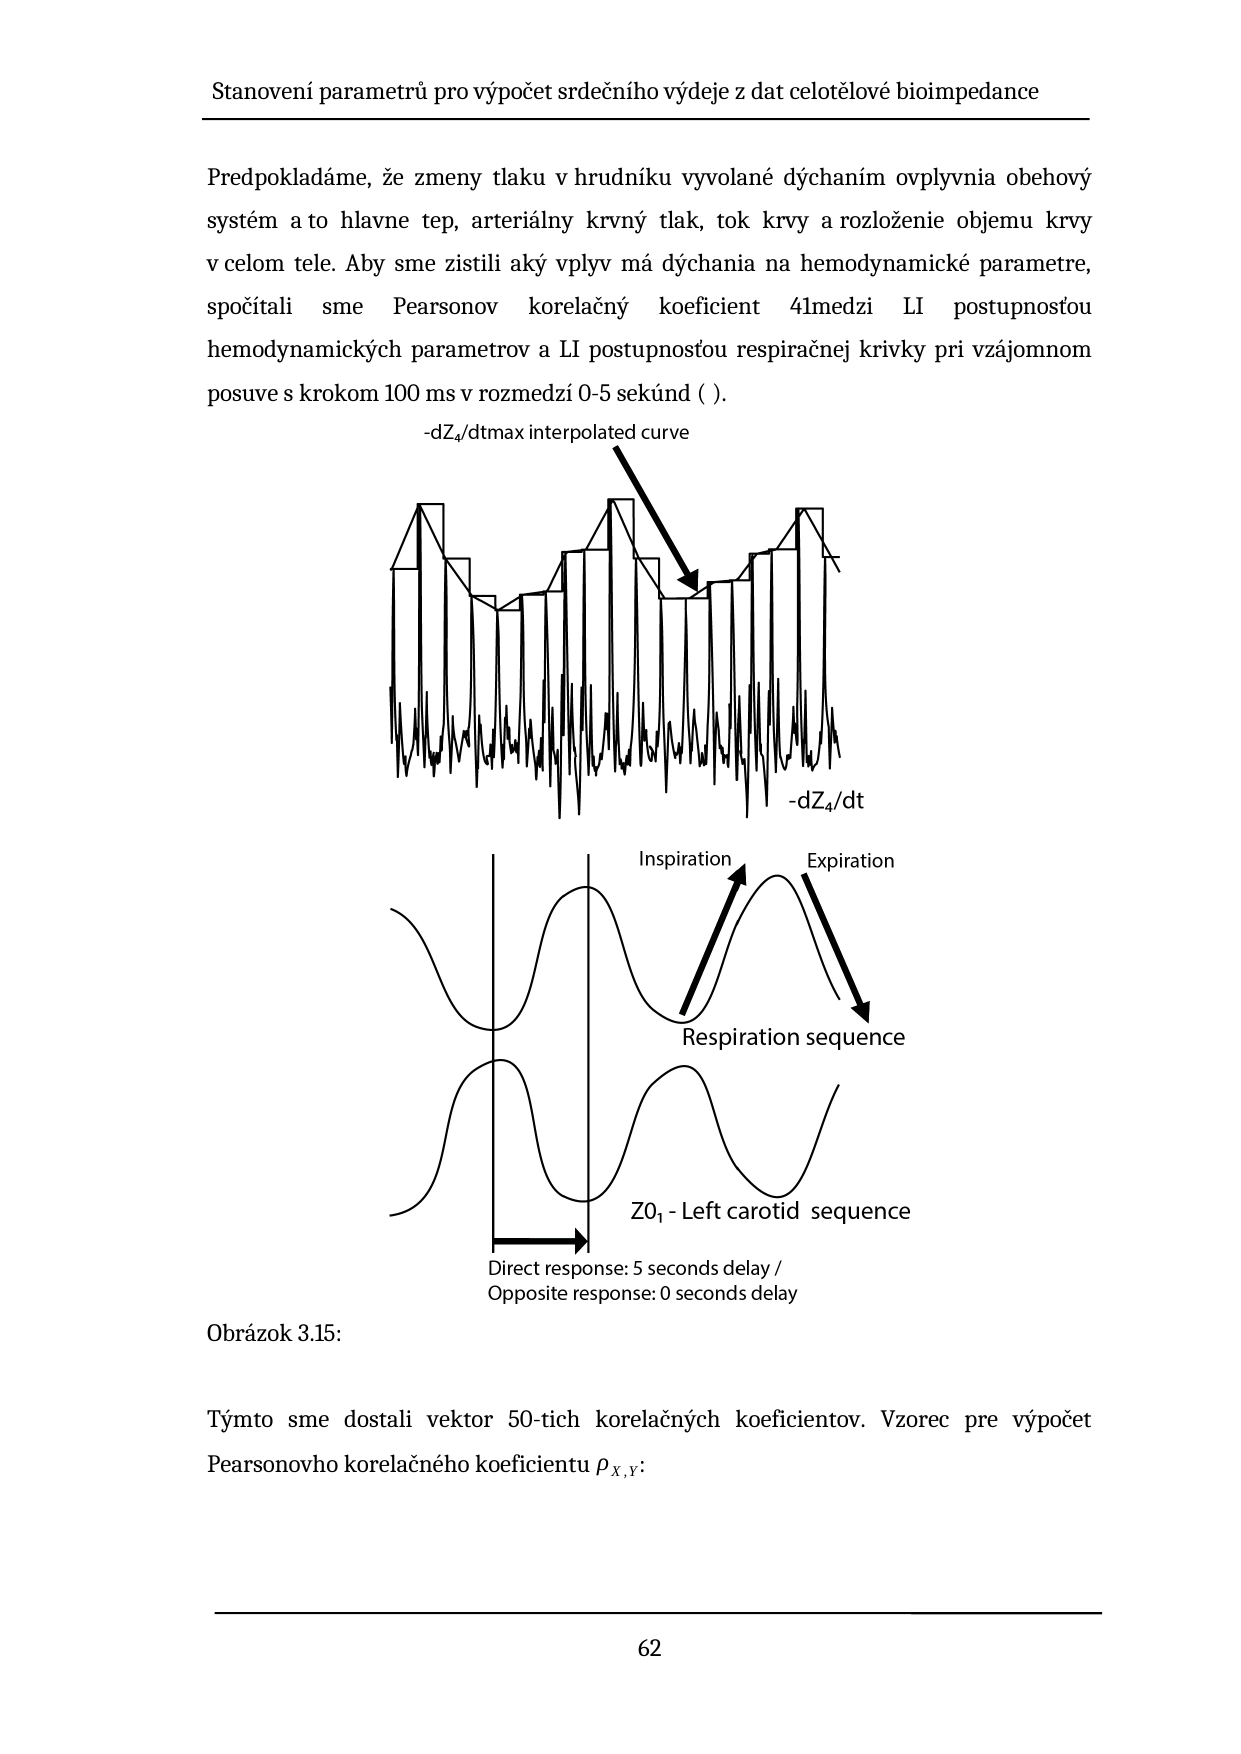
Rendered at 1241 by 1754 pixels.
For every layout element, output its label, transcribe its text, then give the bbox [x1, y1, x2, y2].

text Týmto sme dostali vektor 50-tich korelačných koeficientov. Vzorec pre výpočet Pearsonovho korelačného koeficientu : [207, 1405, 1092, 1480]
picture [389, 421, 911, 1305]
